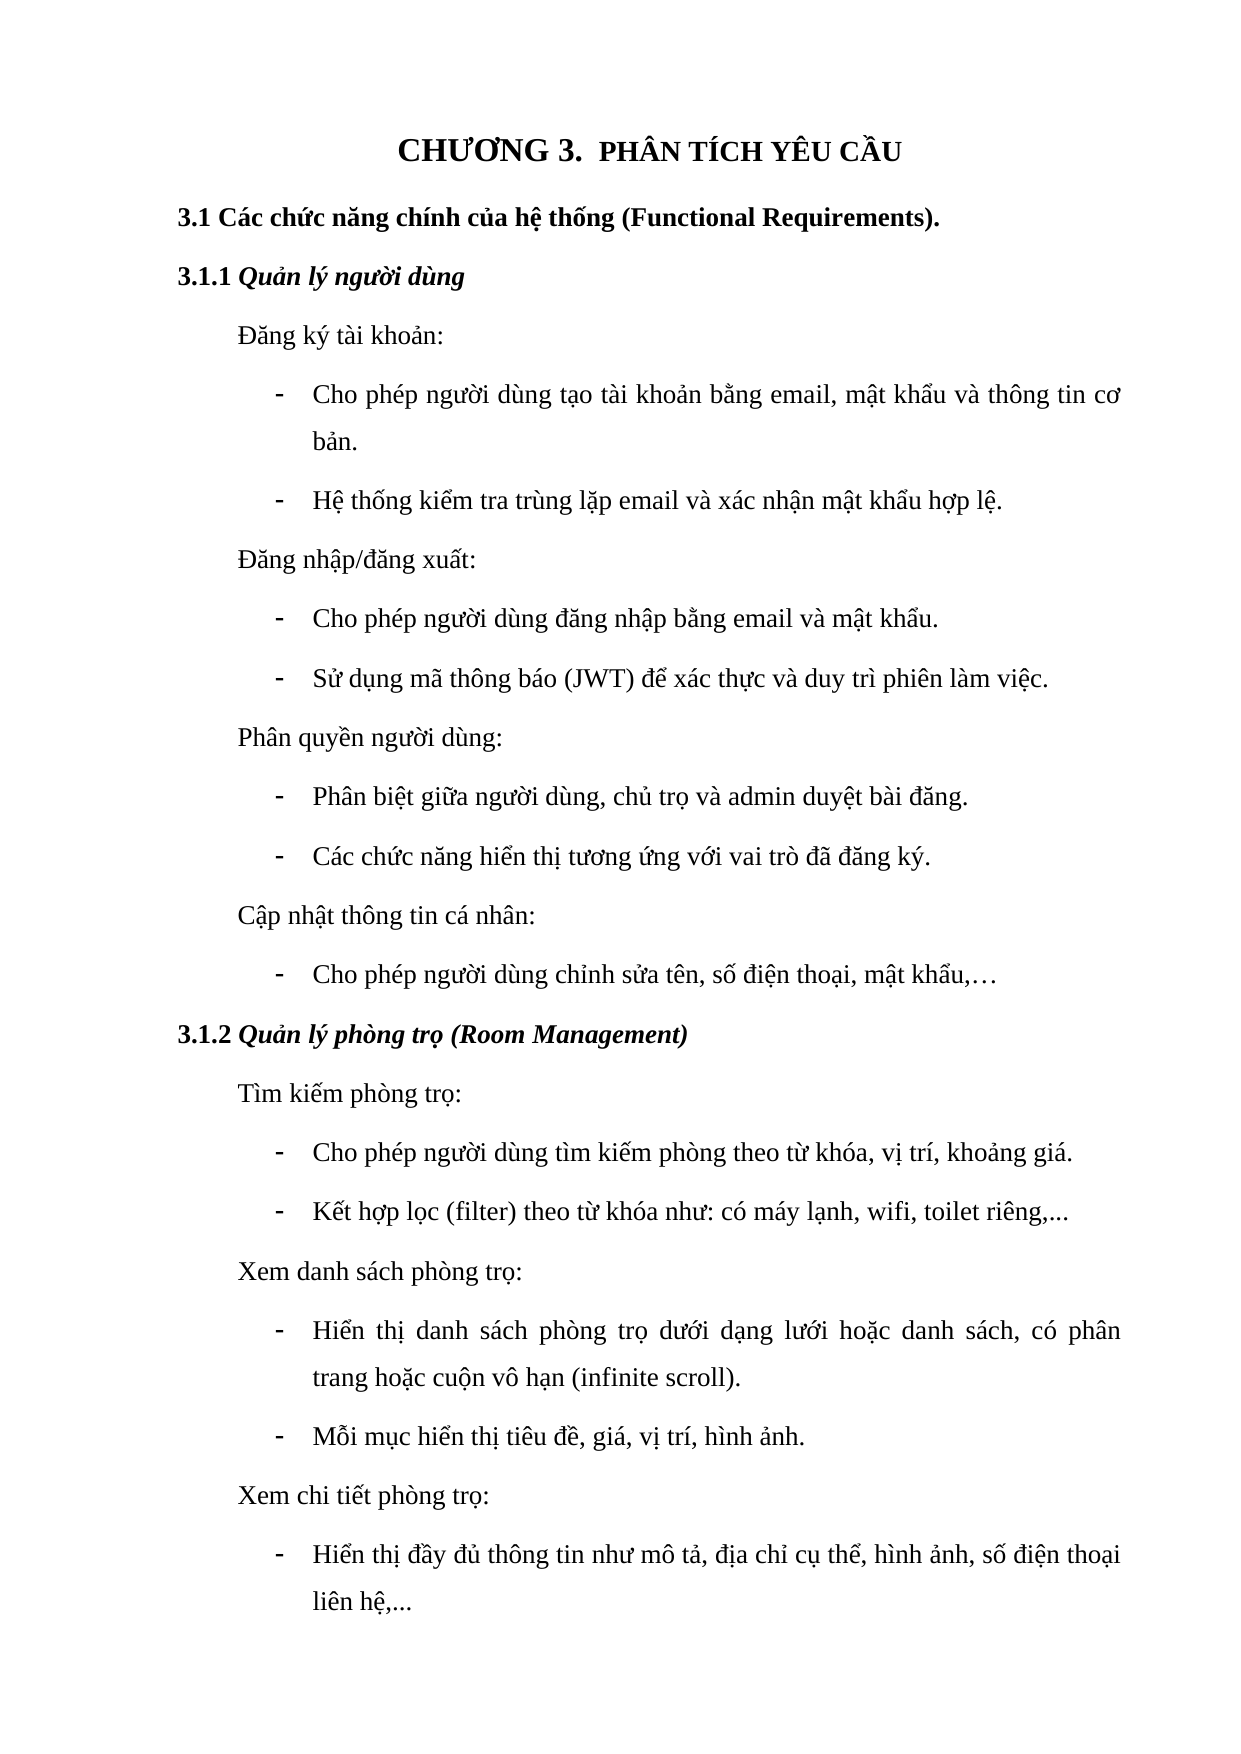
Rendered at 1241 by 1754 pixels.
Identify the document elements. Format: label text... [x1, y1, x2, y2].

list Cho phép người dùng tạo tài khoản bằng email, mật khẩu và thông tin cơ bản. [275, 378, 1122, 456]
text Đăng ký tài khoản: [177, 319, 1122, 350]
list Cho phép người dùng tìm kiếm phòng theo từ khóa, vị trí, khoảng giá. [275, 1136, 1122, 1167]
list Mỗi mục hiển thị tiêu đề, giá, vị trí, hình ảnh. [275, 1420, 1122, 1451]
list Kết hợp lọc (filter) theo từ khóa như: có máy lạnh, wifi, toilet riêng,... [275, 1196, 1122, 1227]
text Đăng nhập/đăng xuất: [177, 543, 1122, 574]
subtitle PHÂN TÍCH YÊU CẦU [177, 131, 1122, 169]
list Hiển thị danh sách phòng trọ dưới dạng lưới hoặc danh sách, có phân trang hoặc cuộn vô hạn (infinite scroll). [275, 1314, 1122, 1392]
list Hệ thống kiểm tra trùng lặp email và xác nhận mật khẩu hợp lệ. [275, 484, 1122, 515]
text Phân quyền người dùng: [177, 721, 1122, 752]
text Xem danh sách phòng trọ: [177, 1255, 1122, 1286]
text Xem chi tiết phòng trọ: [177, 1479, 1122, 1511]
list Sử dụng mã thông báo (JWT) để xác thực và duy trì phiên làm việc. [275, 662, 1122, 693]
subtitle Các chức năng chính của hệ thống (Functional Requirements). [177, 201, 1122, 232]
list Hiển thị đầy đủ thông tin như mô tả, địa chỉ cụ thể, hình ảnh, số điện thoại liên hệ,... [275, 1538, 1122, 1616]
list Các chức năng hiển thị tương ứng với vai trò đã đăng ký. [275, 840, 1122, 871]
text Cập nhật thông tin cá nhân: [177, 899, 1122, 930]
list Cho phép người dùng chỉnh sửa tên, số điện thoại, mật khẩu,… [275, 958, 1122, 990]
subtitle Quản lý người dùng [177, 260, 1122, 291]
list Cho phép người dùng đăng nhập bằng email và mật khẩu. [275, 603, 1122, 634]
text Tìm kiếm phòng trọ: [177, 1077, 1122, 1108]
list Phân biệt giữa người dùng, chủ trọ và admin duyệt bài đăng. [275, 781, 1122, 812]
subtitle Quản lý phòng trọ (Room Management) [177, 1018, 1122, 1049]
